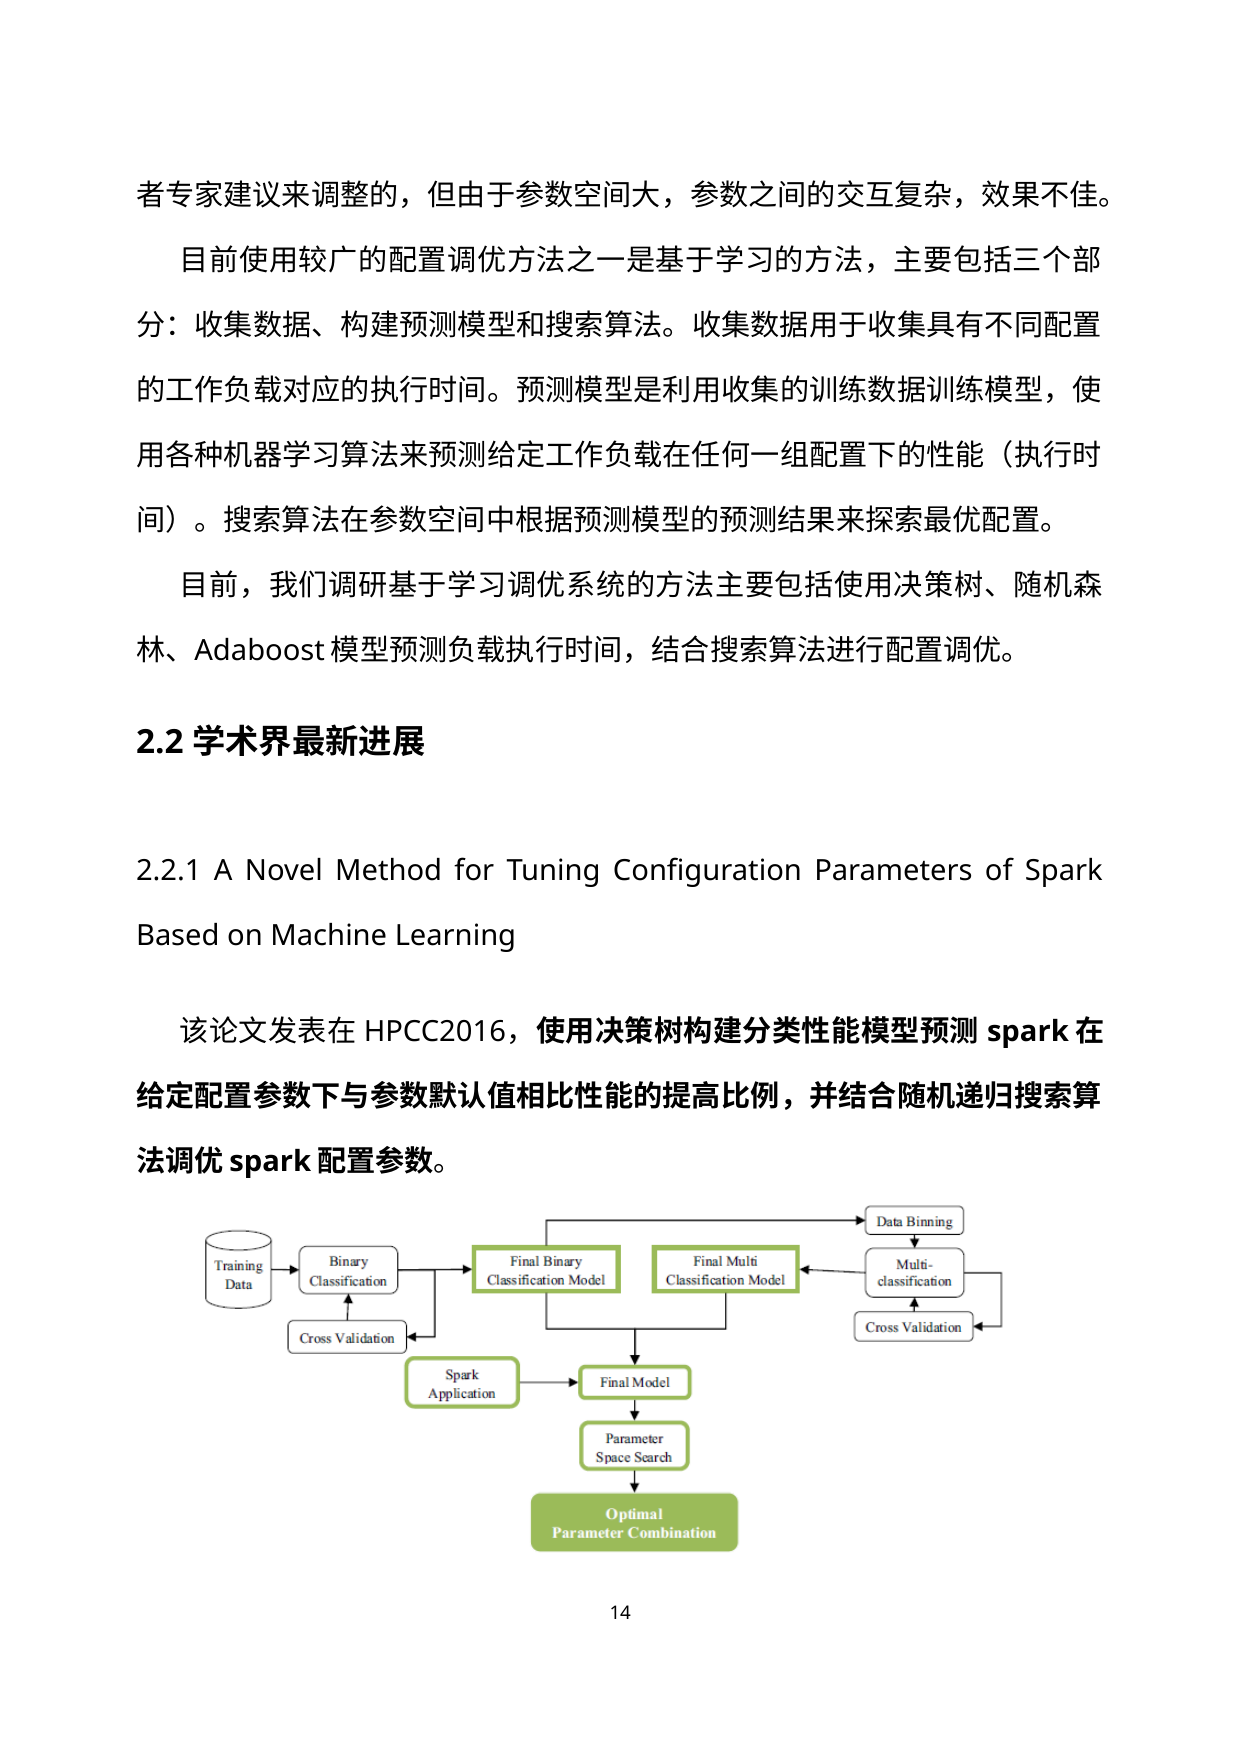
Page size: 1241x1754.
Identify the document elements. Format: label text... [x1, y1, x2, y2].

picture [179, 1191, 1029, 1561]
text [136, 160, 1104, 225]
text 目前使用较广的配置调优方法之一是基于学习的方法，主要包括三个部分：收集数据、构建预测模型和搜索算法。收集数据用于收集具有不同配置的工作负载对应的执行时间。预测模型是利用收集的训练数据训练模型，使用各种机器学习算法来预测给定工作负载在任何一组配置下的性能（执行时间）。搜索算法在参数空间中根据预测模型的预测结果来探索最优配置。 [136, 225, 1104, 550]
text 目前，我们调研基于学习调优系统的方法主要包括使用决策树、随机森林、Adaboost模型预测负载执行时间，结合搜索算法进行配置调优。 [136, 550, 1104, 680]
subtitle 2.2.1 A Novel Method for Tuning Configuration Parameters of Spark Based on Machine Learning [136, 836, 1104, 966]
subtitle 2.2 学术界最新进展 [136, 707, 1104, 772]
text 该论文发表在HPCC2016，使用决策树构建分类性能模型预测spark在给定配置参数下与参数默认值相比性能的提高比例，并结合随机递归搜索算法调优spark配置参数。 [136, 997, 1104, 1192]
